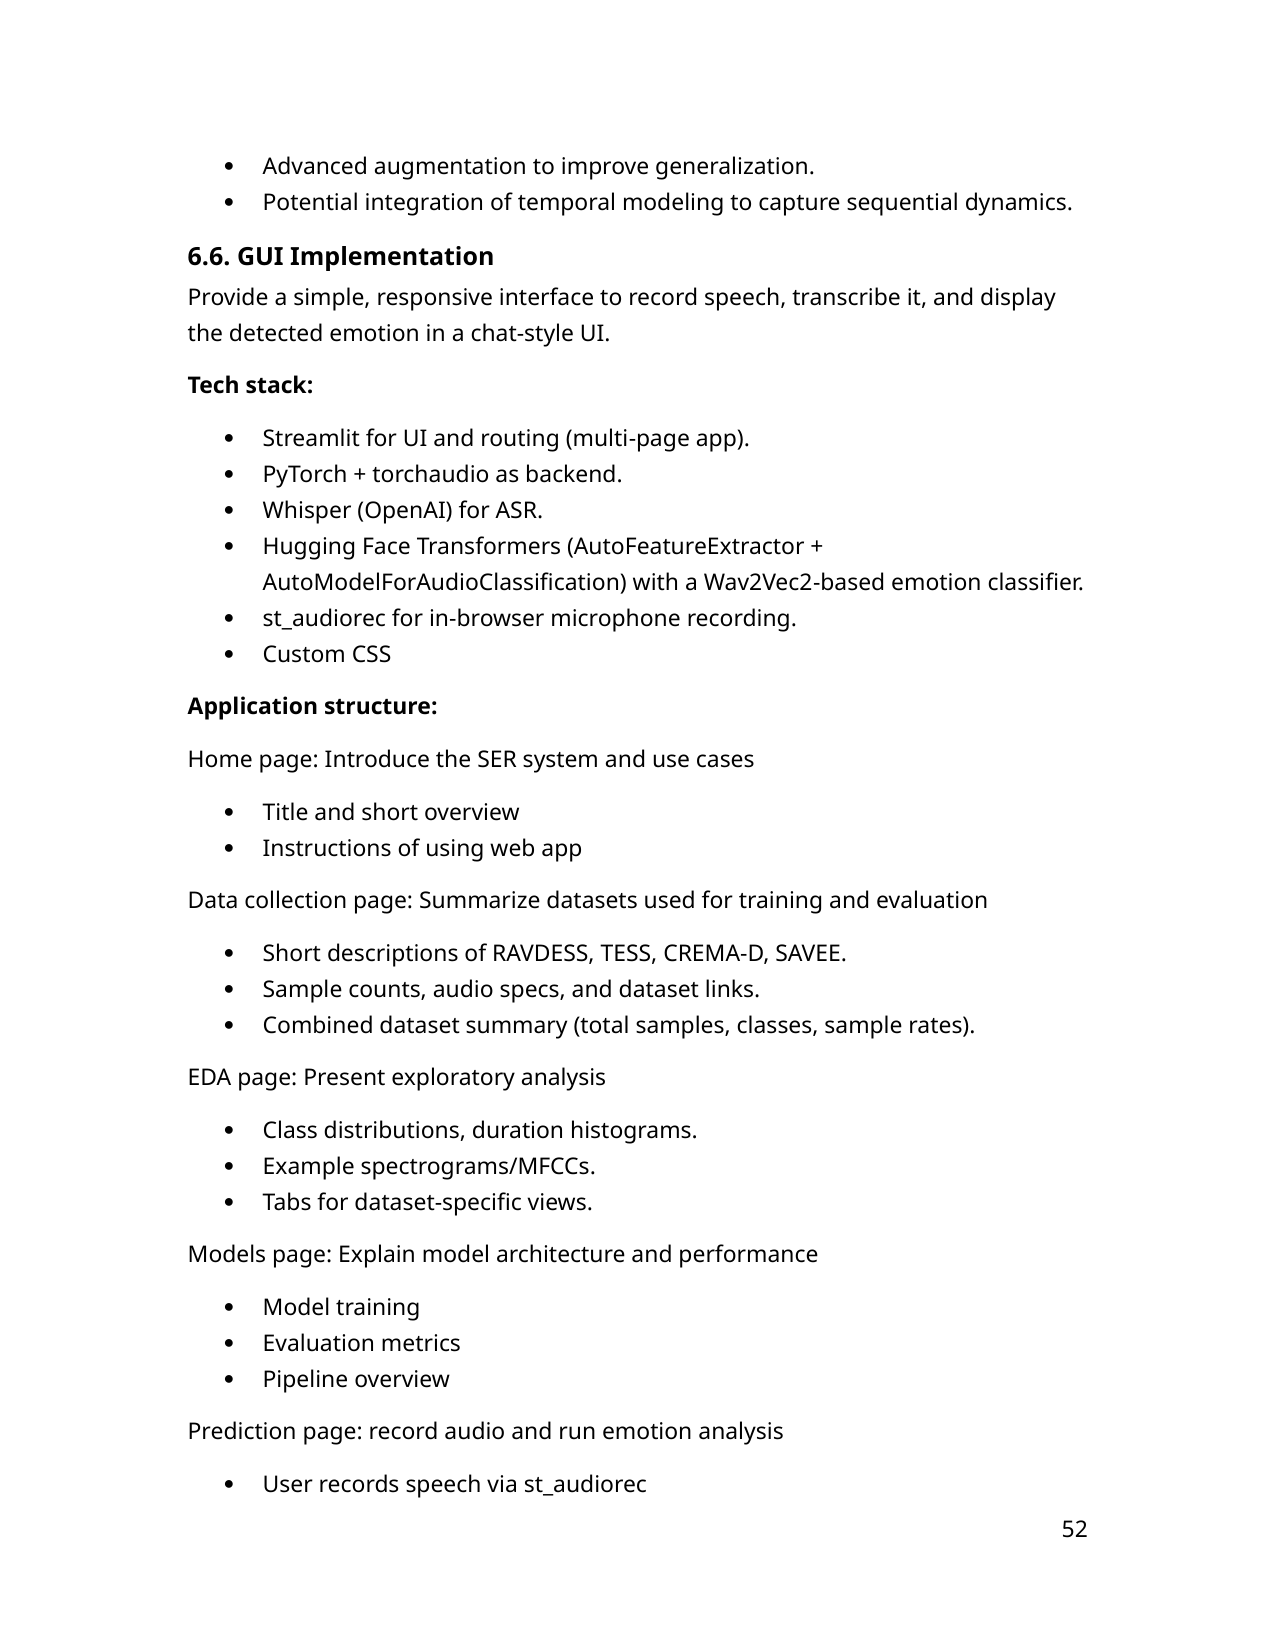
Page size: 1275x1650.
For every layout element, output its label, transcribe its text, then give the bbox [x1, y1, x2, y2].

list Custom CSS [225, 638, 1087, 669]
list Potential integration of temporal modeling to capture sequential dynamics. [225, 186, 1087, 217]
list Title and short overview [225, 796, 1087, 827]
text Home page: Introduce the SER system and use cases [187, 743, 1087, 774]
list Streamlit for UI and routing (multi-page app). [225, 422, 1087, 453]
text Models page: Explain model architecture and performance [187, 1238, 1087, 1269]
list Instructions of using web app [225, 831, 1087, 863]
text Tech stack: [187, 369, 1087, 401]
text Data collection page: Summarize datasets used for training and evaluation [187, 884, 1087, 915]
list Class distributions, duration histograms. [225, 1114, 1087, 1145]
text Prediction page: record audio and run emotion analysis [187, 1415, 1087, 1447]
list Pipeline overview [225, 1363, 1087, 1394]
list Hugging Face Transformers (AutoFeatureExtractor + AutoModelForAudioClassification) with a Wav2Vec2-based emotion classifier. [225, 530, 1087, 597]
list Tabs for dataset-specific views. [225, 1186, 1087, 1217]
text Provide a simple, responsive interface to record speech, transcribe it, and display the detected emotion in a chat-style UI. [187, 281, 1087, 348]
list Sample counts, audio specs, and dataset links. [225, 973, 1087, 1004]
list st_audiorec for in-browser microphone recording. [225, 602, 1087, 633]
text EDA page: Present exploratory analysis [187, 1061, 1087, 1092]
list Example spectrograms/MFCCs. [225, 1150, 1087, 1181]
text Application structure: [187, 690, 1087, 722]
list Combined dataset summary (total samples, classes, sample rates). [225, 1008, 1087, 1040]
list Whisper (OpenAI) for ASR. [225, 494, 1087, 525]
list Advanced augmentation to improve generalization. [225, 150, 1087, 181]
list Evaluation metrics [225, 1327, 1087, 1358]
list User records speech via st_audiorec [225, 1468, 1087, 1499]
list Short descriptions of RAVDESS, TESS, CREMA-D, SAVEE. [225, 937, 1087, 968]
subtitle 6.6. GUI Implementation [187, 238, 1087, 273]
list Model training [225, 1291, 1087, 1322]
list PyTorch + torchaudio as backend. [225, 458, 1087, 489]
